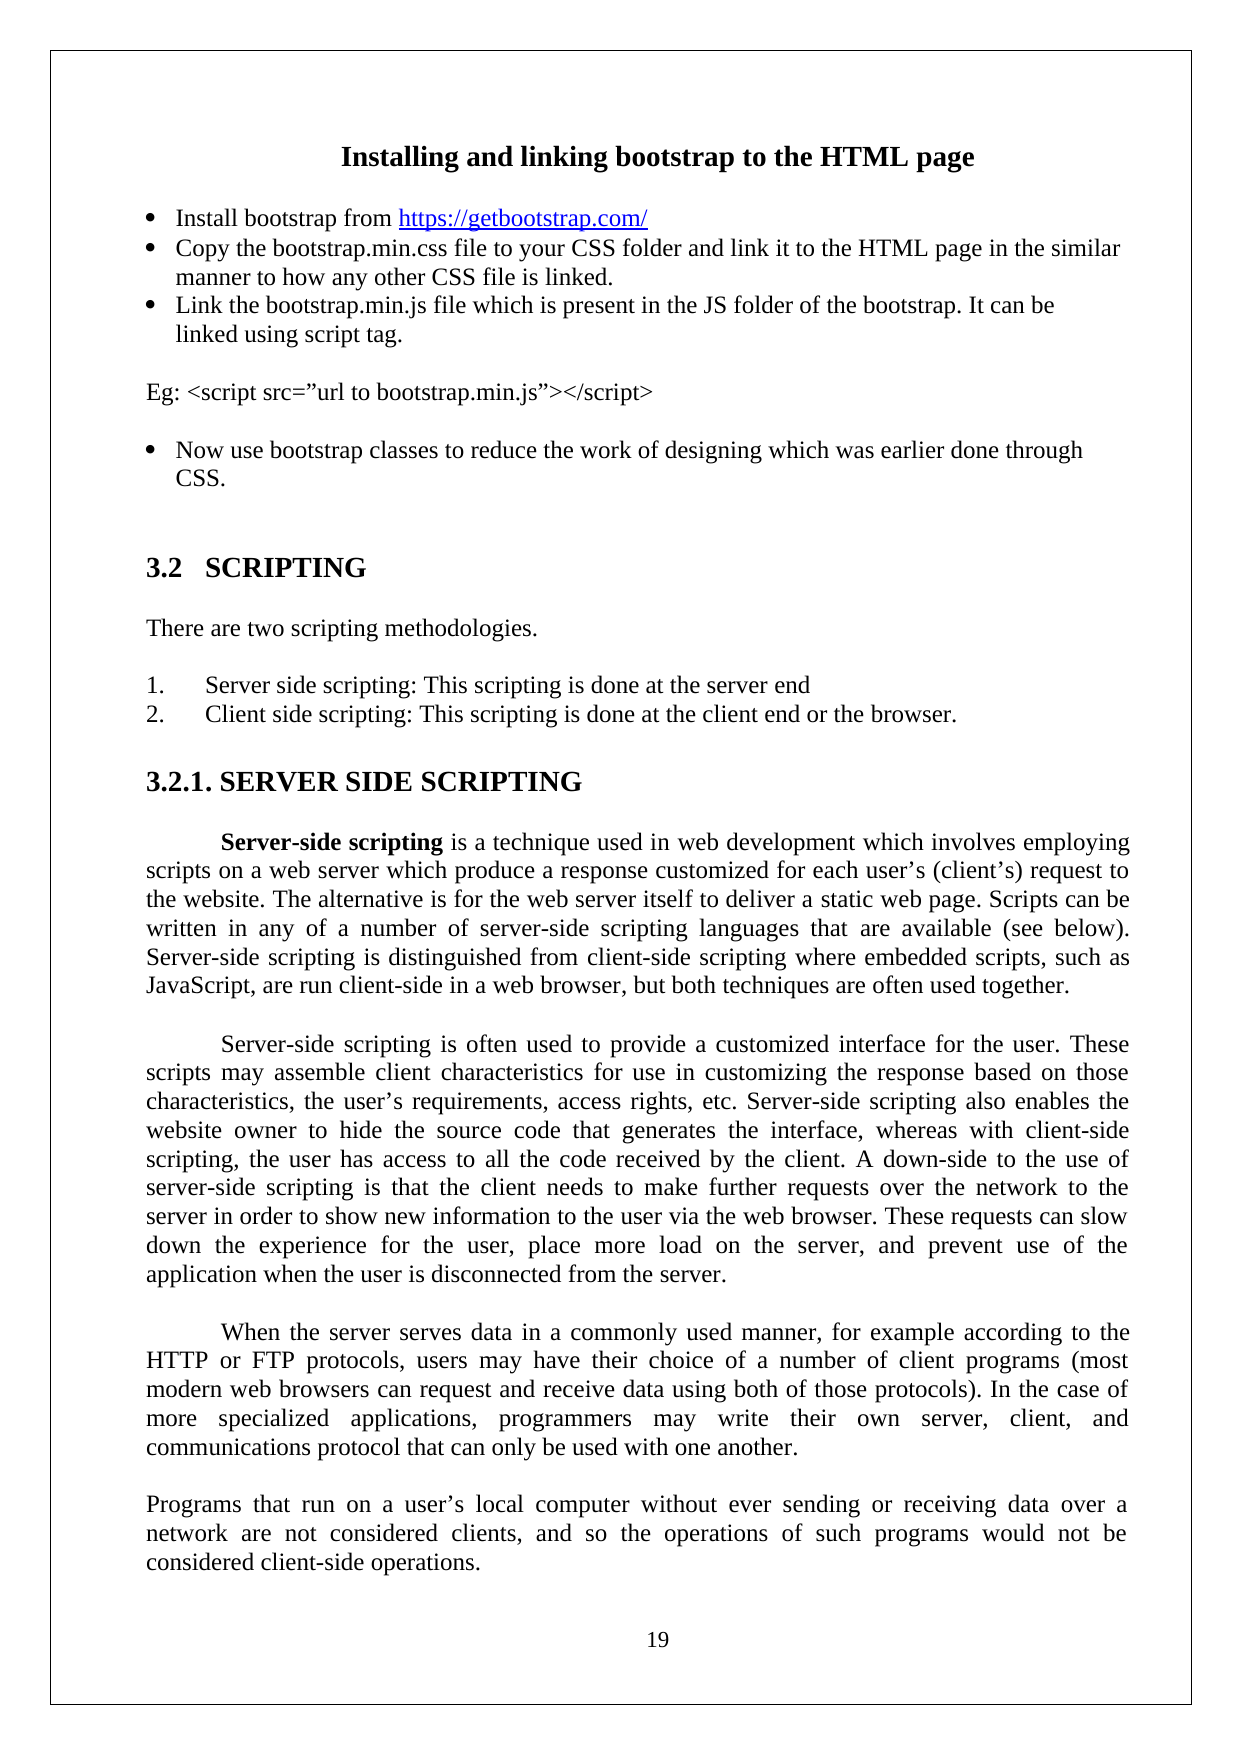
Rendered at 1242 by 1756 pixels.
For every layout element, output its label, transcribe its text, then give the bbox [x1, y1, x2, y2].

list Client side scripting: This scripting is done at the client end or the browser. [146, 699, 1158, 728]
subtitle Installing and linking bootstrap to the HTML page [336, 139, 979, 173]
text There are two scripting methodologies. [146, 613, 1158, 641]
list Link the bootstrap.min.js file which is present in the JS folder of the bootstrap. It can be linked using script tag. [146, 290, 1114, 348]
text Eg: <script src=”url to bootstrap.min.js”></script> [146, 377, 1158, 405]
text Server-side scripting is often used to provide a customized interface for the user. These scripts may assemble client characteristics for use in customizing the response based on those characteristics, the user’s requirements, access rights, etc. Server-side scripting also enables the website owner to hide the source code that generates the interface, whereas with client-side scripting, the user has access to all the code received by the client. A down-side to the use of server-side scripting is that the client needs to make further requests over the network to the server in order to show new information to the user via the web browser. These requests can slow down the experience for the user, place more load on the server, and prevent use of the application when the user is disconnected from the server. [146, 1029, 1130, 1287]
list Install bootstrap from https://getbootstrap.com/ [146, 202, 1158, 233]
subtitle . SERVER SIDE SCRIPTING [146, 764, 1158, 798]
list Server side scripting: This scripting is done at the server end [146, 670, 1158, 699]
list Copy the bootstrap.min.css file to your CSS folder and link it to the HTML page in the similar manner to how any other CSS file is linked. [146, 233, 1128, 290]
subtitle SCRIPTING [146, 550, 1158, 583]
list Now use bootstrap classes to reduce the work of designing which was earlier done through CSS. [146, 435, 1087, 492]
text Programs that run on a user’s local computer without ever sending or receiving data over a network are not considered clients, and so the operations of such programs would not be considered client-side operations. [146, 1489, 1128, 1576]
text Server-side scripting is a technique used in web development which involves employing scripts on a web server which produce a response customized for each user’s (client’s) request to the website. The alternative is for the web server itself to deliver a static web page. Scripts can be written in any of a number of server-side scripting languages that are available (see below). Server-side scripting is distinguished from client-side scripting where embedded scripts, such as JavaScript, are run client-side in a web browser, but both techniques are often used together. [146, 827, 1130, 999]
text When the server serves data in a commonly used manner, for example according to the HTTP or FTP protocols, users may have their choice of a number of client programs (most modern web browsers can request and receive data using both of those protocols). In the case of more specialized applications, programmers may write their own server, client, and communications protocol that can only be used with one another. [146, 1317, 1130, 1461]
